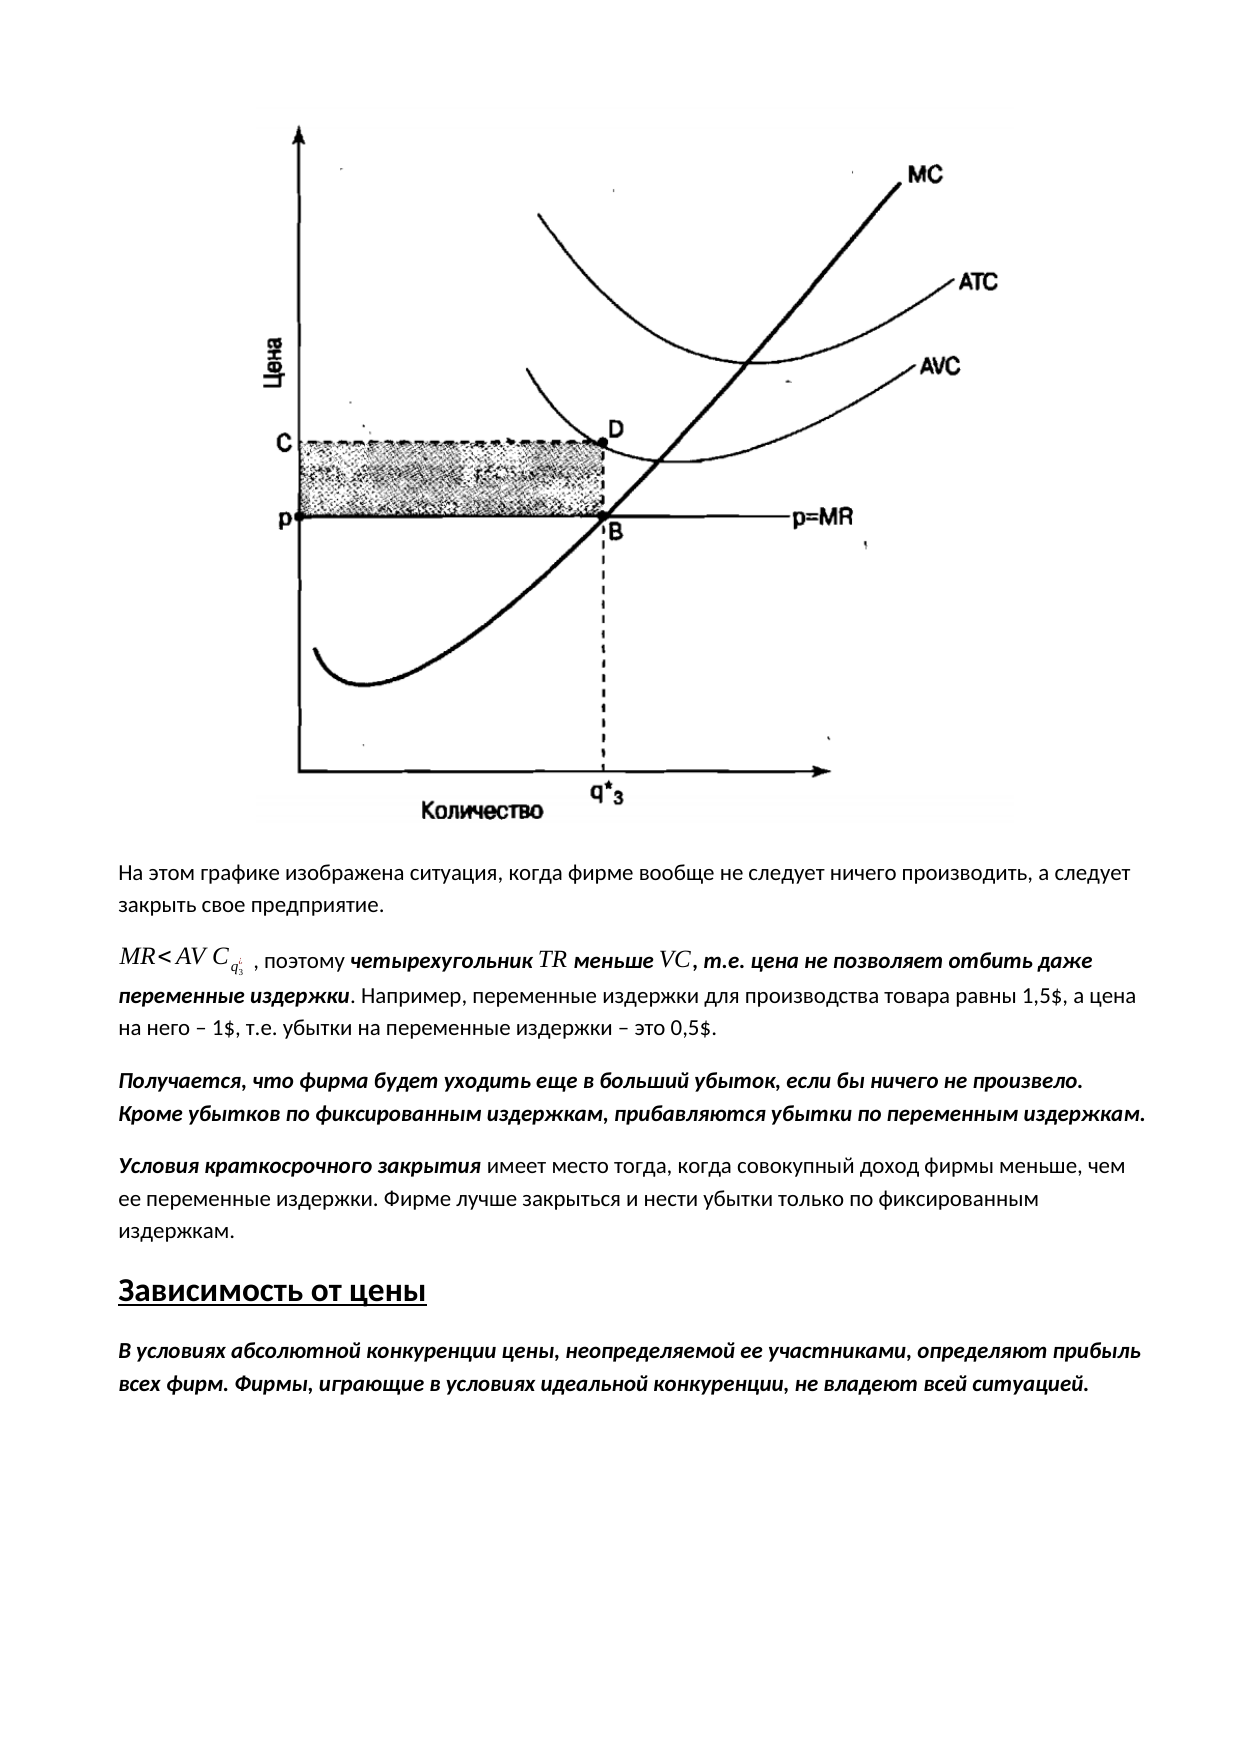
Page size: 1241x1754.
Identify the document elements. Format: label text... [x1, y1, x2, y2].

text На этом графике изображена ситуация, когда фирме вообще не следует ничего производить, а следует закрыть свое предприятие. [118, 858, 1152, 918]
text , поэтому четырехугольник меньше , т.е. цена не позволяет отбить даже переменные издержки. Например, переменные издержки для производства товара равны 1,5$, а цена на него – 1$, т.е. убытки на переменные издержки – это 0,5$. [118, 943, 1152, 1041]
text Условия краткосрочного закрытия имеет место тогда, когда совокупный доход фирмы меньше, чем ее переменные издержки. Фирме лучше закрыться и нести убытки только по фиксированным издержкам. [118, 1152, 1152, 1244]
text Получается, что фирма будет уходить еще в больший убыток, если бы ничего не произвело. Кроме убытков по фиксированным издержкам, прибавляются убытки по переменным издержкам. [118, 1066, 1152, 1127]
picture [256, 103, 1014, 833]
text В условиях абсолютной конкуренции цены, неопределяемой ее участниками, определяют прибыль всех фирм. Фирмы, играющие в условиях идеальной конкуренции, не владеют всей ситуацией. [118, 1337, 1152, 1397]
text Зависимость от цены [118, 1269, 1152, 1310]
